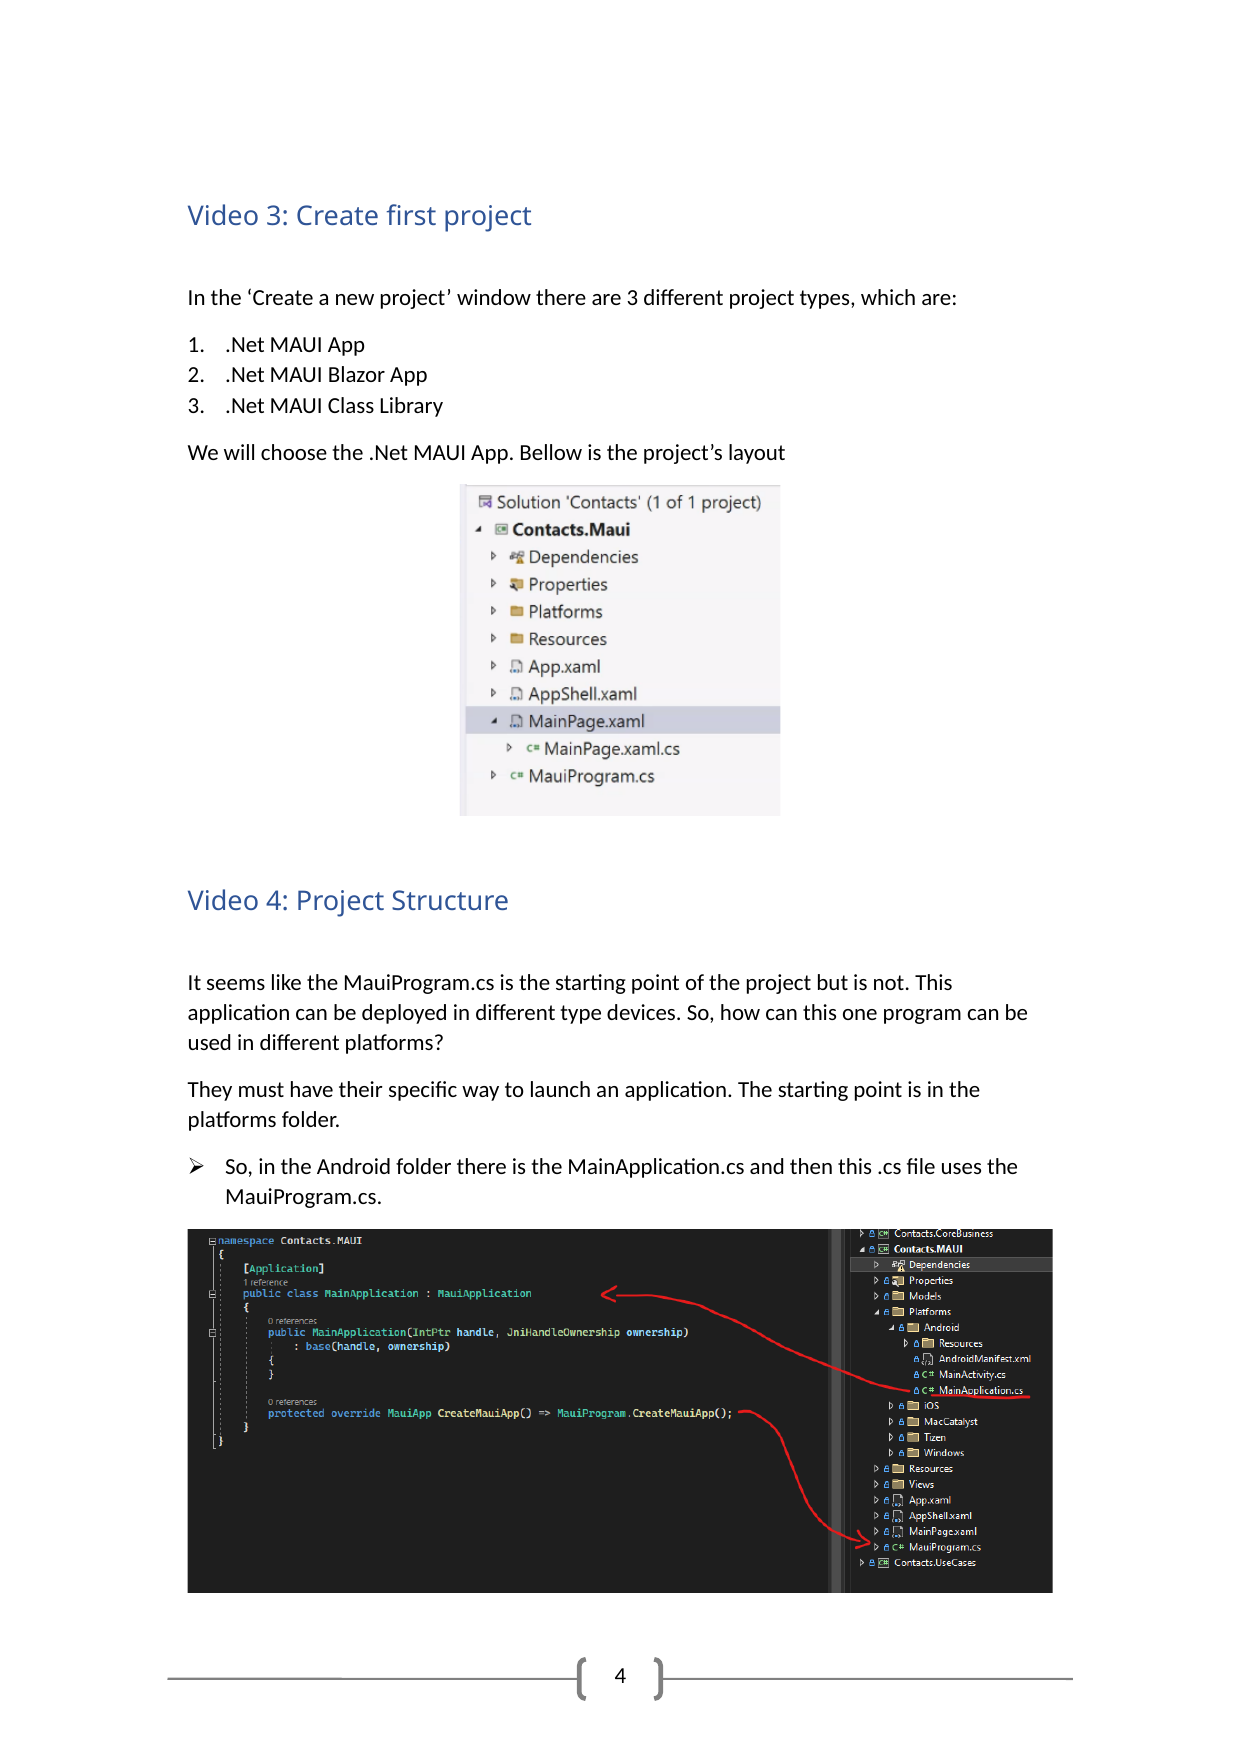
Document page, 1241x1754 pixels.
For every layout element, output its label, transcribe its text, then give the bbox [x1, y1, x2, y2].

subtitle Video 4: Project Structure [187, 881, 1053, 918]
list .Net MAUI Class Library [187, 391, 1053, 419]
text They must have their specific way to launch an application. The starting point is in the platforms folder. [187, 1075, 1053, 1133]
subtitle Video 3: Create first project [187, 197, 1053, 234]
picture [459, 484, 781, 816]
list .Net MAUI Blazor App [187, 361, 1053, 389]
list .Net MAUI App [187, 330, 1053, 358]
text It seems like the MauiProgram.cs is the starting point of the project but is not. This application can be deployed in different type devices. So, how can this one program can be used in different platforms? [187, 968, 1053, 1056]
text We will choose the .Net MAUI App. Bellow is the project’s layout [187, 438, 1053, 466]
list So, in the Android folder there is the MainApplication.cs and then this .cs file uses the MauiProgram.cs. [187, 1152, 1053, 1210]
text In the ‘Create a new project’ window there are 3 different project types, which are: [187, 283, 1053, 312]
picture [187, 1229, 1053, 1593]
